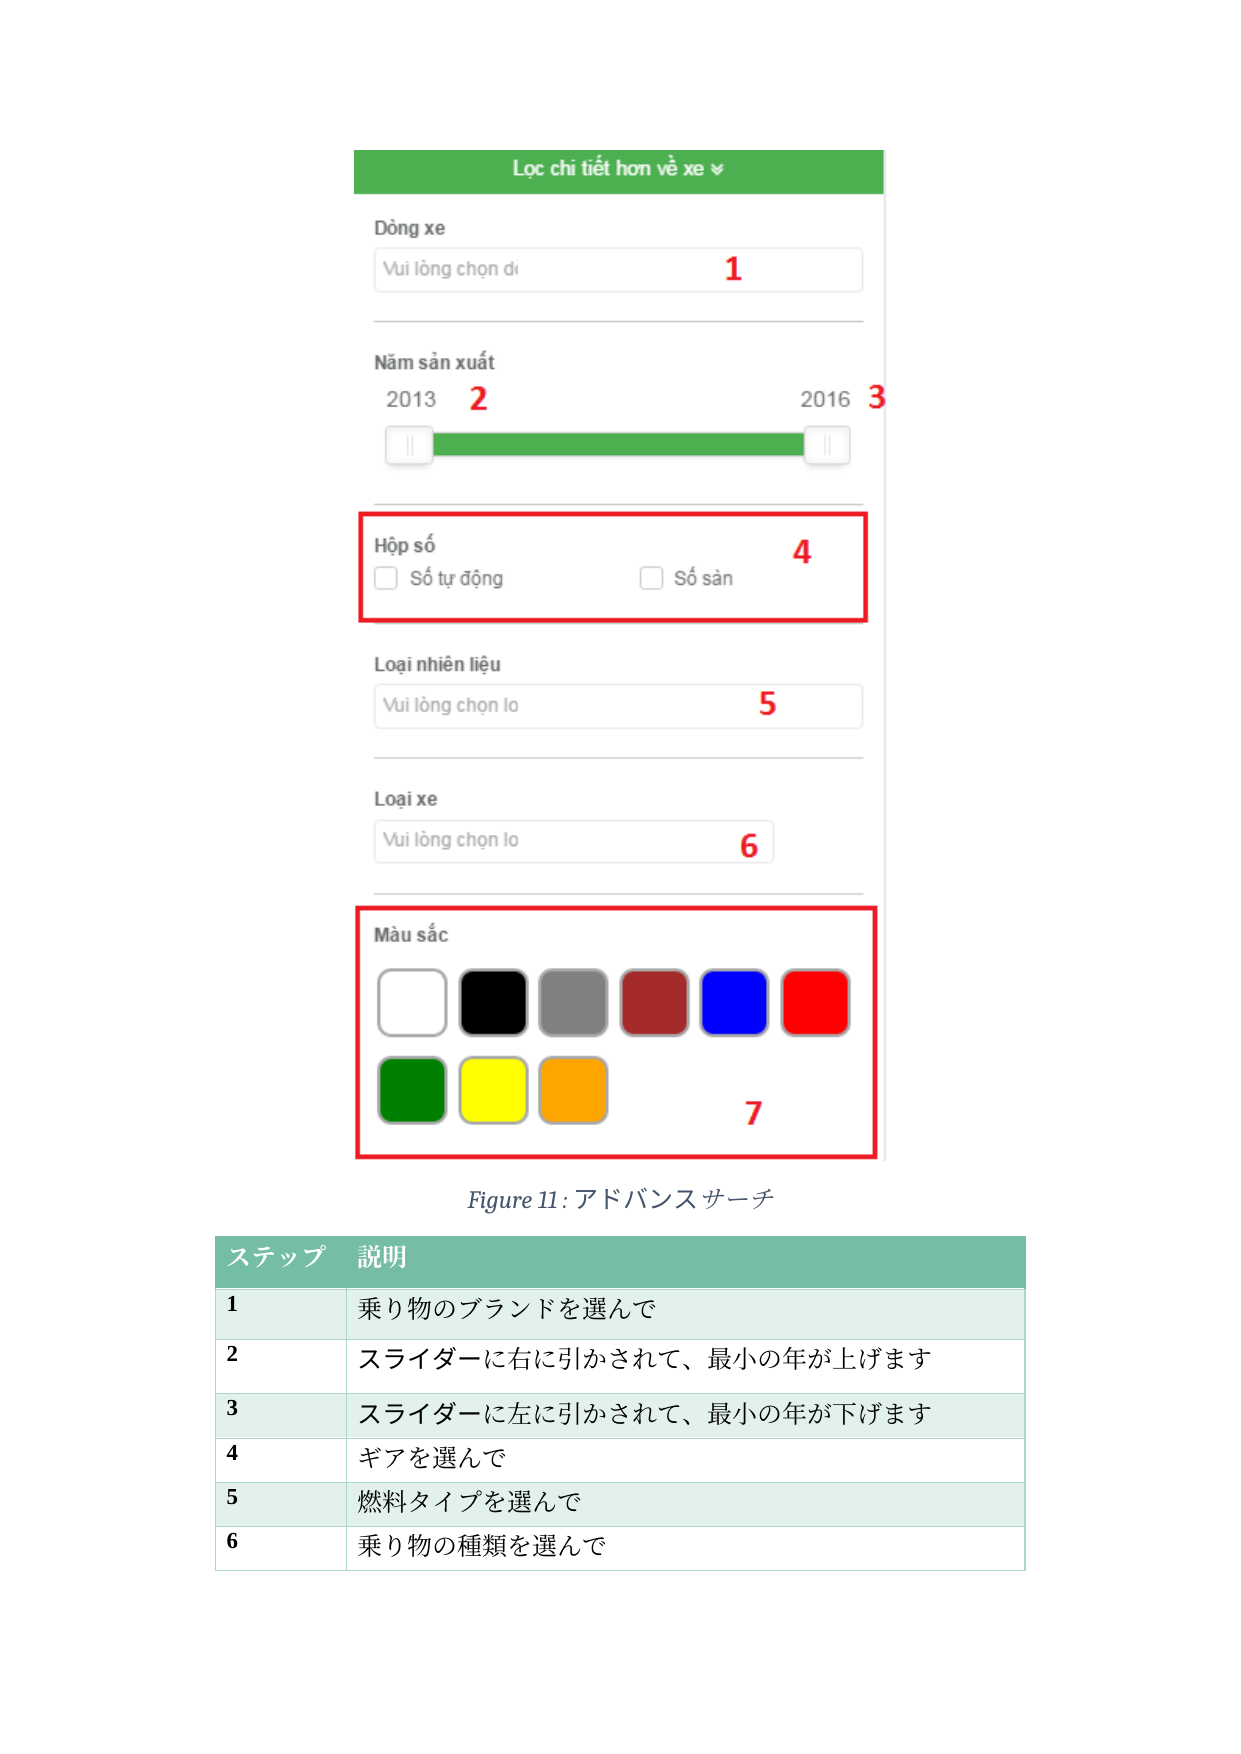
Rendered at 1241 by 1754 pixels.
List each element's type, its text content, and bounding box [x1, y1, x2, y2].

table_header 説明 [347, 1237, 1024, 1288]
table_cell 5 [216, 1483, 346, 1526]
table_cell 2 [216, 1340, 346, 1393]
text Figure 11 : アドバンスサーチ [150, 1179, 1090, 1215]
table_header ステップ [216, 1237, 346, 1288]
table_cell 4 [216, 1439, 346, 1482]
table_cell 乗り物のブランドを選んで [347, 1290, 1024, 1339]
table_cell 乗り物の種類を選んで [347, 1527, 1024, 1570]
table_cell 6 [216, 1527, 346, 1570]
table_cell 燃料タイプを選んで [347, 1483, 1024, 1526]
table_cell ギアを選んで [347, 1439, 1024, 1482]
table_cell 3 [216, 1394, 346, 1437]
picture [354, 150, 887, 1161]
table_cell 1 [216, 1290, 346, 1339]
table_cell スライダーに左に引かされて、最小の年が下げます [347, 1394, 1024, 1437]
table_cell スライダーに右に引かされて、最小の年が上げます [347, 1340, 1024, 1393]
